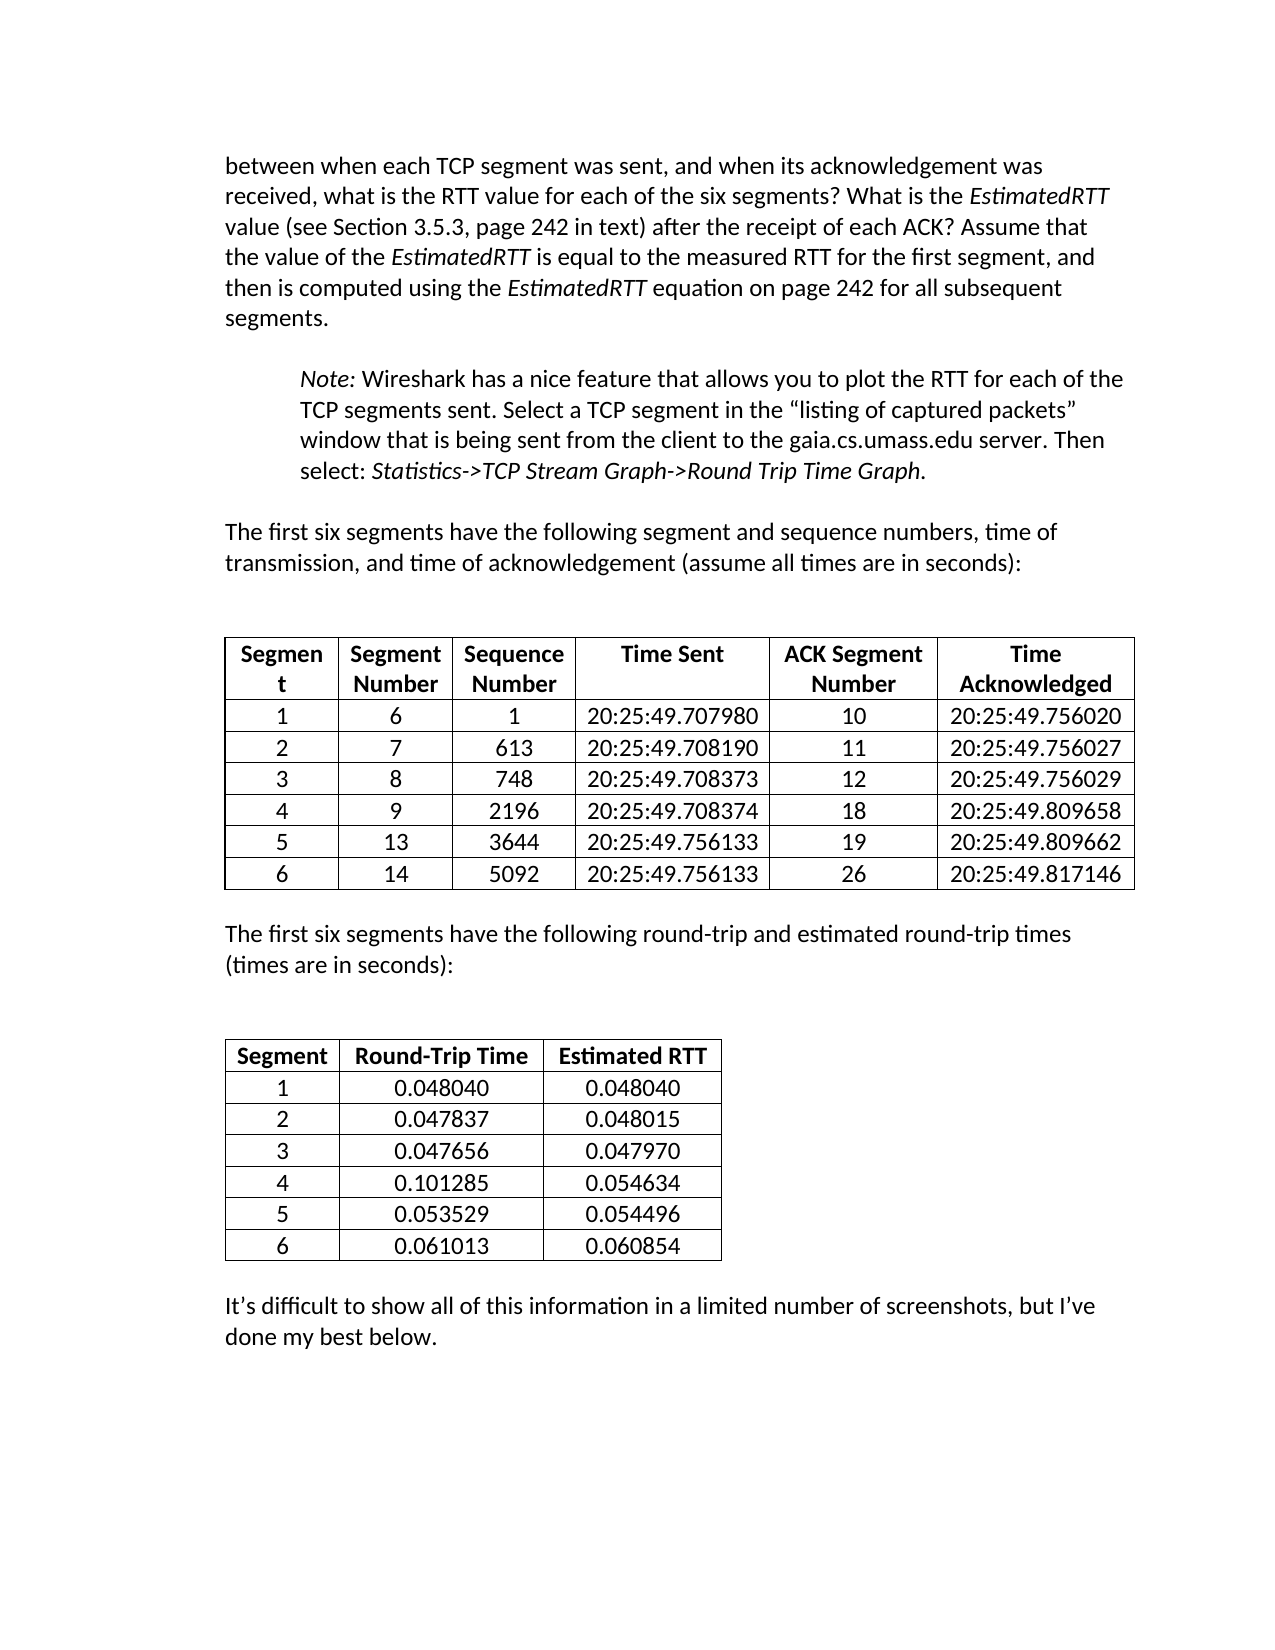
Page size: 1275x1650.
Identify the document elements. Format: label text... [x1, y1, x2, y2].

table_cell 20:25:49.756027 [938, 732, 1134, 762]
table_cell 20:25:49.756133 [576, 826, 769, 857]
table_cell 20:25:49.708190 [576, 732, 769, 762]
table_cell 2 [226, 1104, 339, 1134]
table_cell 5 [226, 1198, 339, 1229]
text It’s difficult to show all of this information in a limited number of screenshots, but I’ve done my best below. [225, 1291, 1125, 1352]
table_cell 14 [339, 858, 452, 888]
table_cell 9 [339, 795, 452, 825]
table_cell 13 [339, 826, 452, 857]
table_cell 19 [770, 826, 937, 857]
table_cell 3644 [453, 826, 575, 857]
table_cell 20:25:49.809662 [938, 826, 1134, 857]
table_header Time Sent [576, 638, 769, 699]
table_cell 5 [226, 826, 338, 857]
table_cell 6 [226, 858, 338, 888]
table_cell 4 [226, 1167, 339, 1197]
table_cell 613 [453, 732, 575, 762]
table_cell 20:25:49.707980 [576, 700, 769, 731]
table_cell 2 [226, 732, 338, 762]
table_cell 0.054634 [544, 1167, 721, 1197]
text The first six segments have the following segment and sequence numbers, time of transmission, and time of acknowledgement (assume all times are in seconds): [225, 516, 1125, 577]
text Note: Wireshark has a nice feature that allows you to plot the RTT for each of the TCP segments sent. Select a TCP segment in the “listing of captured packets” window that is being sent from the client to the gaia.cs.umass.edu server. Then select: Statistics->TCP Stream Graph->Round Trip Time Graph. [300, 364, 1125, 486]
table_cell 8 [339, 763, 452, 794]
table_header Segment [226, 638, 338, 699]
table_cell 26 [770, 858, 937, 888]
table_cell 6 [339, 700, 452, 731]
table_cell 18 [770, 795, 937, 825]
table_cell 20:25:49.708374 [576, 795, 769, 825]
table_cell 1 [226, 1072, 339, 1102]
table_cell 0.061013 [340, 1230, 543, 1260]
table_cell 20:25:49.708373 [576, 763, 769, 794]
table_cell 10 [770, 700, 937, 731]
table_cell 3 [226, 763, 338, 794]
table_cell 0.047656 [340, 1135, 543, 1166]
table_cell 20:25:49.756029 [938, 763, 1134, 794]
table_cell 748 [453, 763, 575, 794]
table_cell 0.048040 [340, 1072, 543, 1102]
table_header Segment [226, 1040, 339, 1071]
table_cell 12 [770, 763, 937, 794]
table_header Estimated RTT [544, 1040, 721, 1071]
table_cell 0.060854 [544, 1230, 721, 1260]
table_header Sequence Number [453, 638, 575, 699]
table_cell 1 [226, 700, 338, 731]
table_cell 20:25:49.809658 [938, 795, 1134, 825]
table_header ACK Segment Number [770, 638, 937, 699]
table_header Segment Number [339, 638, 452, 699]
table_cell 4 [226, 795, 338, 825]
table_cell 0.101285 [340, 1167, 543, 1197]
table_cell 0.047970 [544, 1135, 721, 1166]
table_header Time Acknowledged [938, 638, 1134, 699]
table_cell 0.047837 [340, 1104, 543, 1134]
table_cell 0.054496 [544, 1198, 721, 1229]
table_header Round-Trip Time [340, 1040, 543, 1071]
table_cell 20:25:49.756133 [576, 858, 769, 888]
table_cell 2196 [453, 795, 575, 825]
table_cell 6 [226, 1230, 339, 1260]
table_cell 3 [226, 1135, 339, 1166]
table_cell 7 [339, 732, 452, 762]
table_cell 0.053529 [340, 1198, 543, 1229]
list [187, 150, 1125, 333]
table_cell 20:25:49.756020 [938, 700, 1134, 731]
table_cell 0.048015 [544, 1104, 721, 1134]
text The first six segments have the following round-trip and estimated round-trip times (times are in seconds): [225, 919, 1125, 980]
table_cell 11 [770, 732, 937, 762]
table_cell 20:25:49.817146 [938, 858, 1134, 888]
table_cell 0.048040 [544, 1072, 721, 1102]
table_cell 5092 [453, 858, 575, 888]
table_cell 1 [453, 700, 575, 731]
